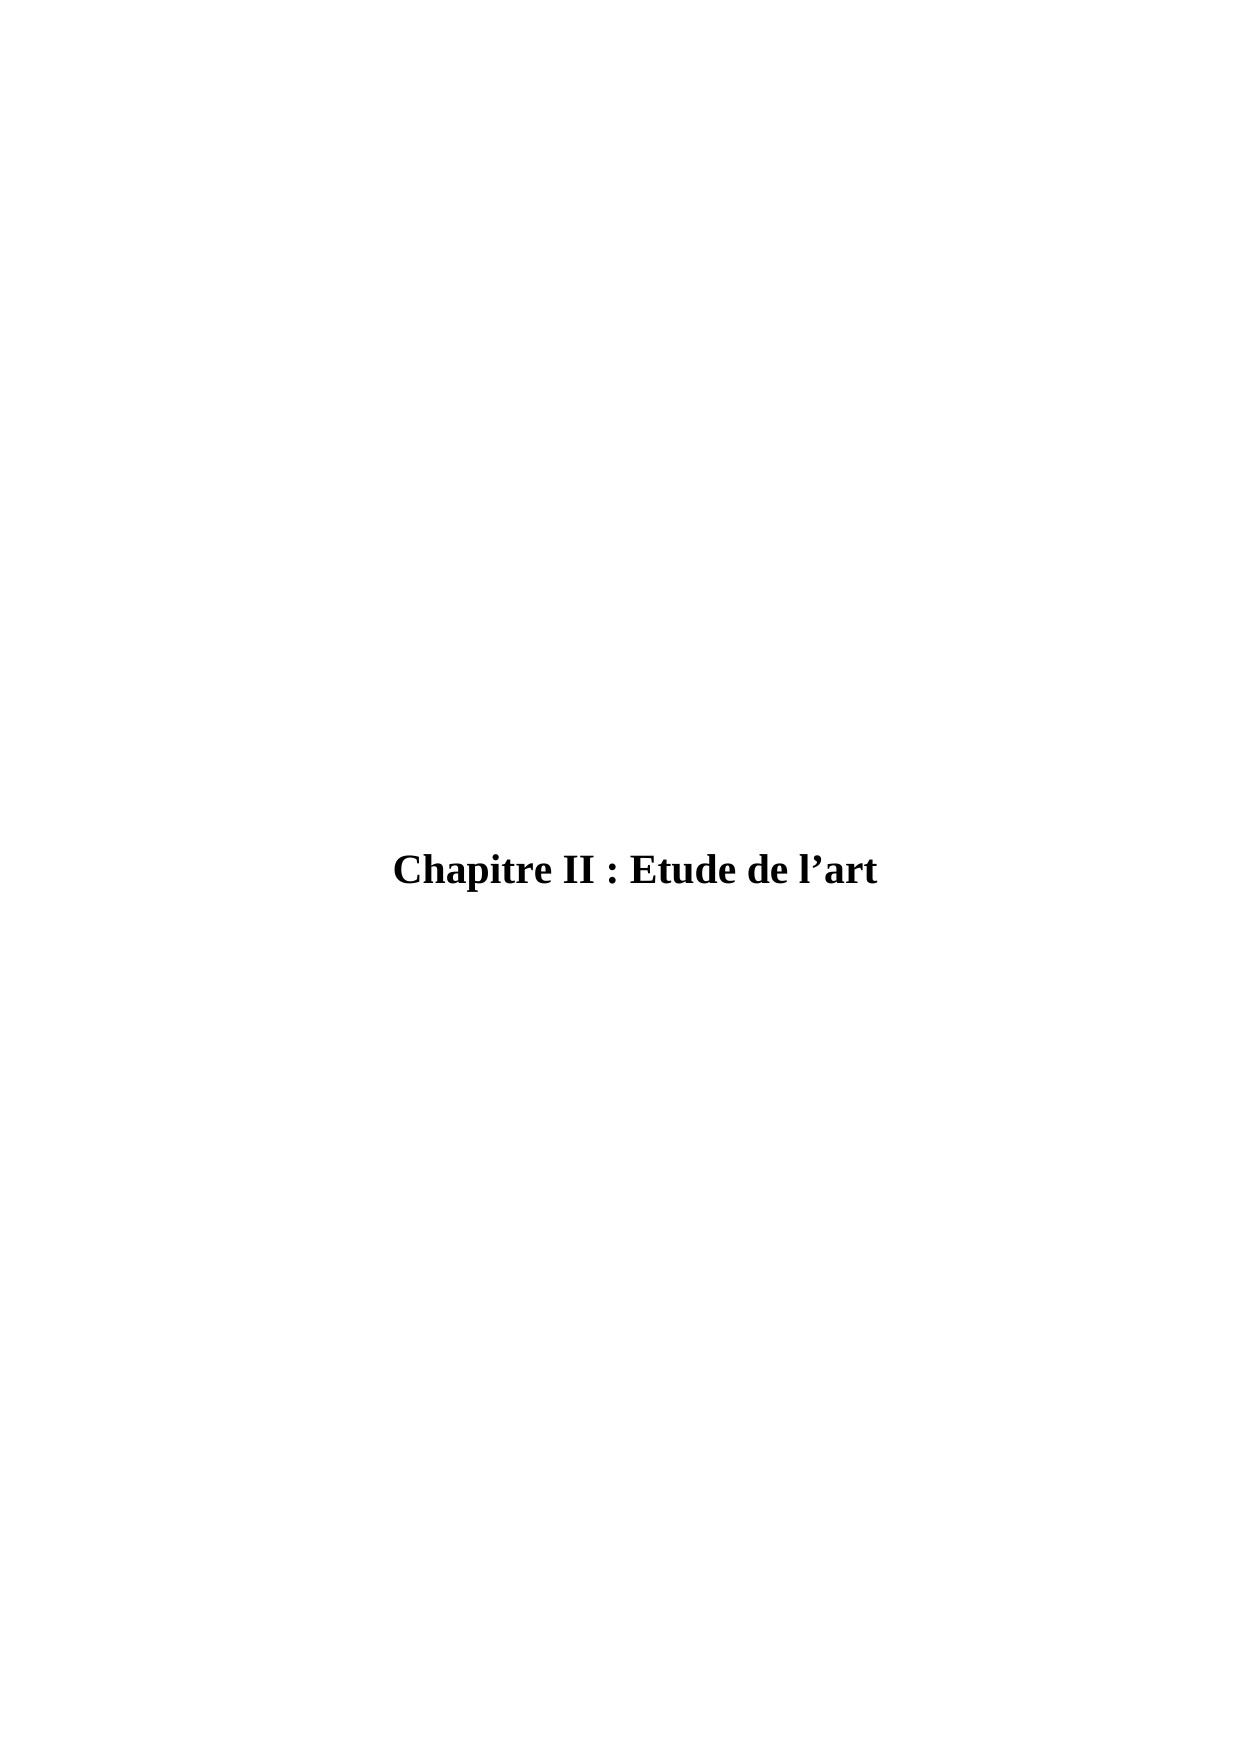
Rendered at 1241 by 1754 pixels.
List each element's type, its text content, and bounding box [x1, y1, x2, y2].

subtitle Chapitre II : Etude de l’art [148, 844, 1093, 892]
